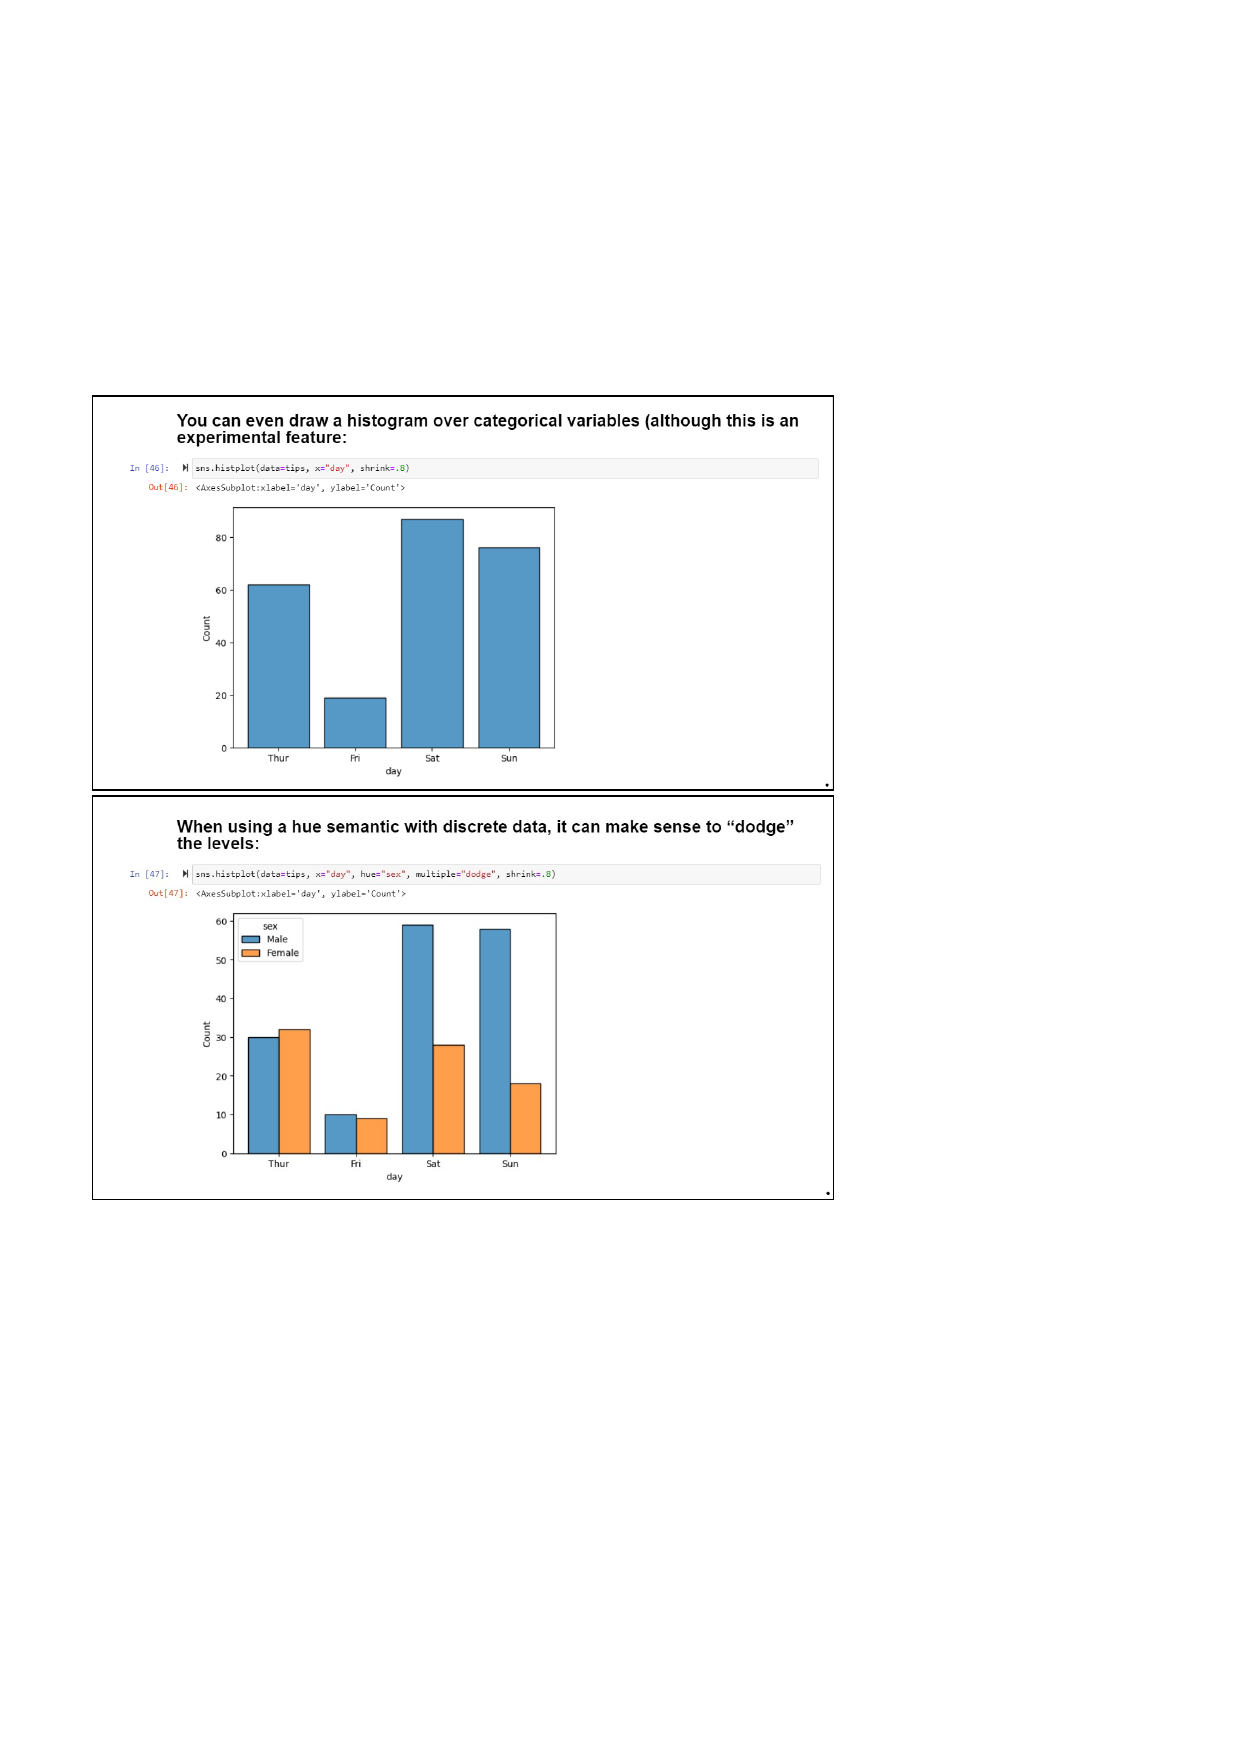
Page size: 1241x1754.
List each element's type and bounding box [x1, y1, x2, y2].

picture [130, 820, 830, 1195]
picture [130, 397, 833, 789]
